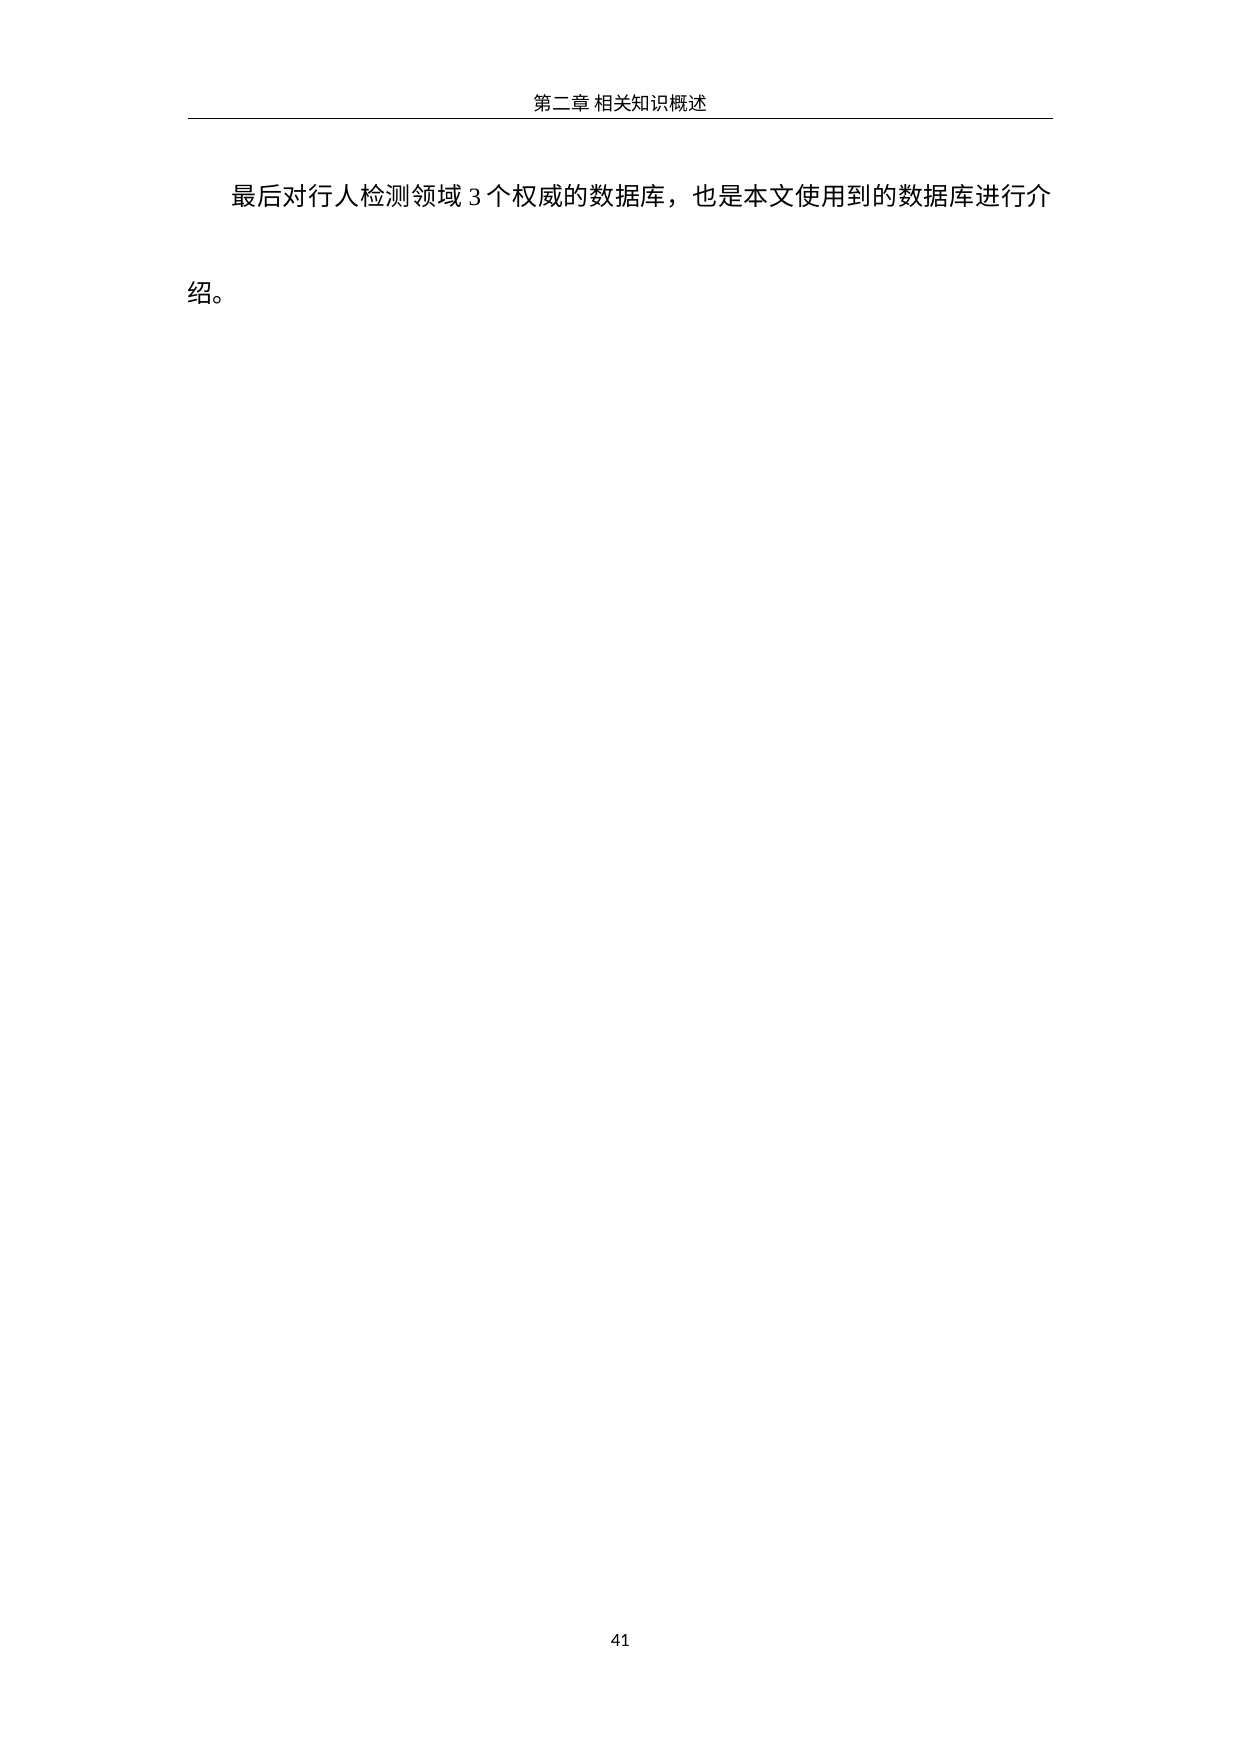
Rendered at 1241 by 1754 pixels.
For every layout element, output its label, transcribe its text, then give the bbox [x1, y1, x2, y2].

text 最后对行人检测领域3个权威的数据库，也是本文使用到的数据库进行介绍。 [187, 162, 1053, 324]
